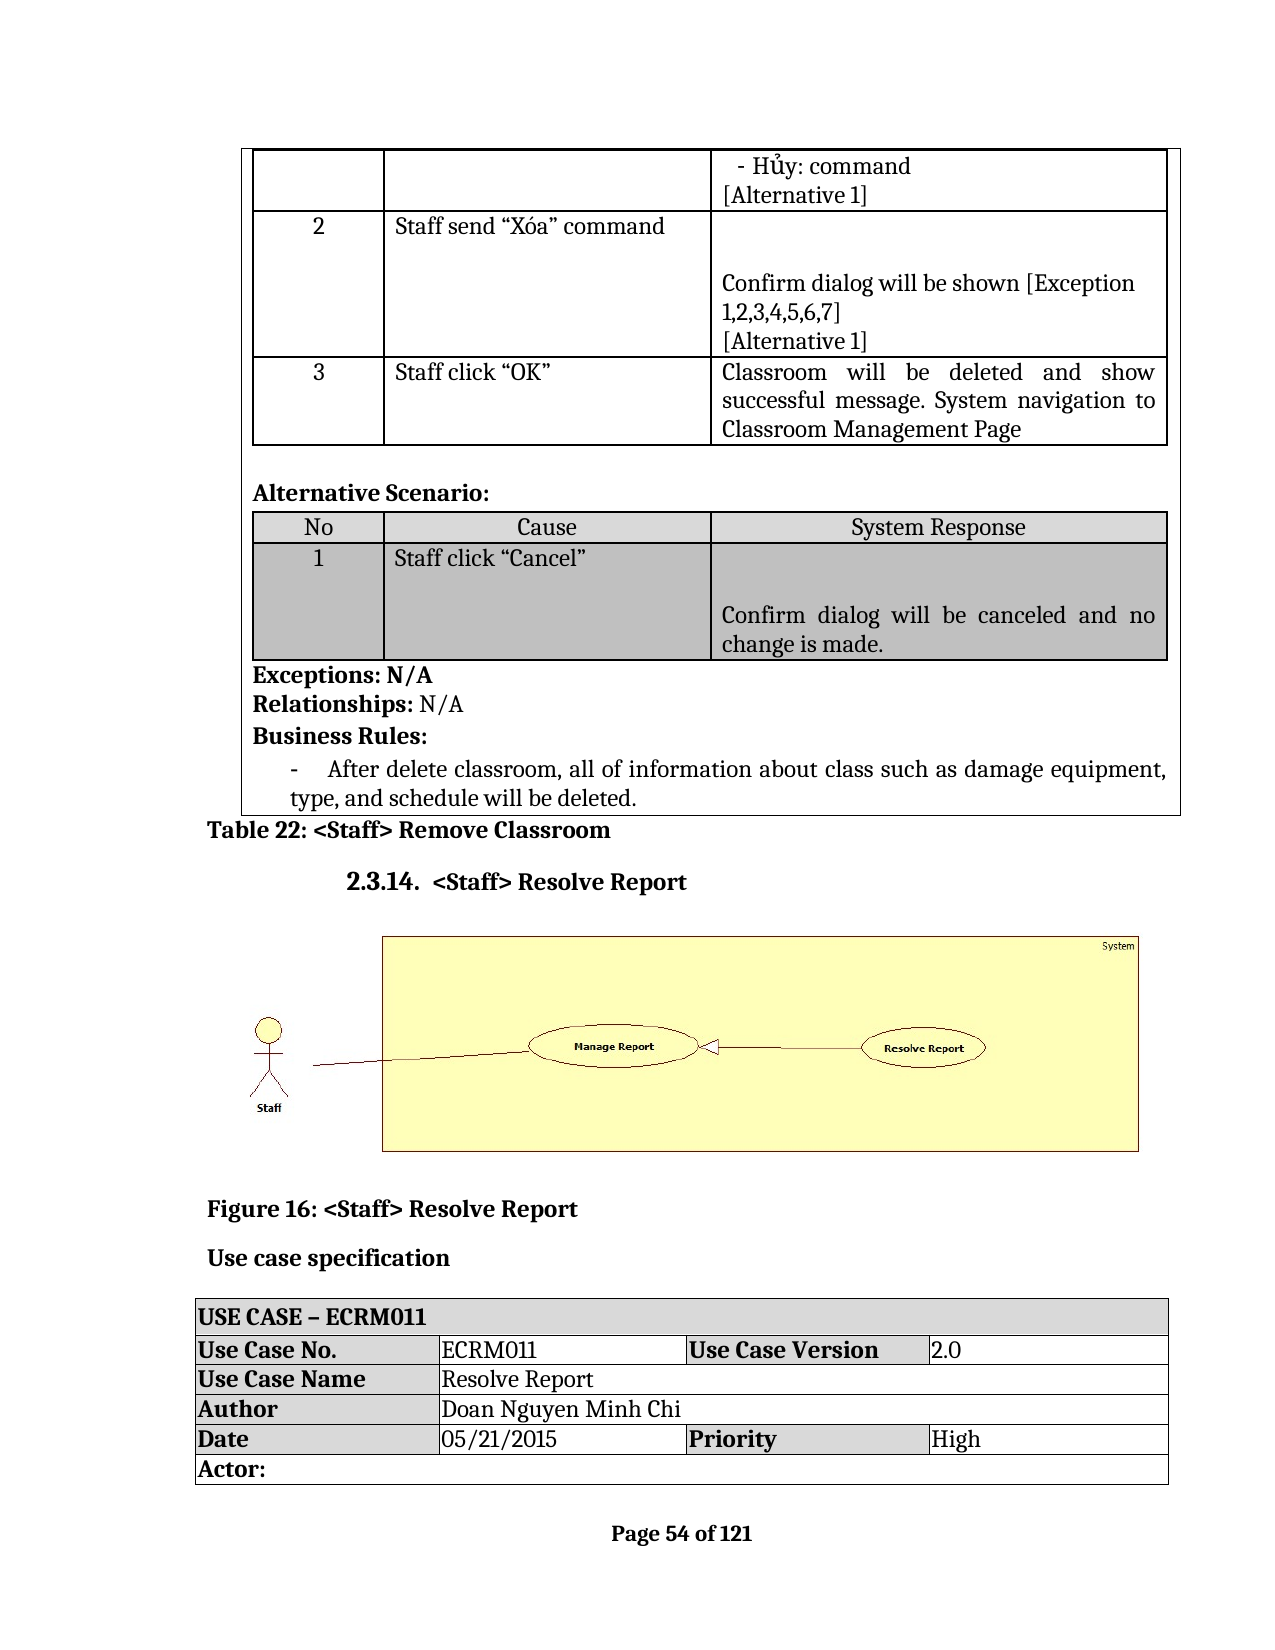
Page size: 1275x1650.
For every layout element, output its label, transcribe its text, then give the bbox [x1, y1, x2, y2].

table_cell Use Case No. [196, 1336, 439, 1364]
table_cell Doan Nguyen Minh Chi [440, 1395, 1168, 1424]
table_cell Use Case Name [196, 1365, 439, 1394]
table_cell Author [196, 1395, 439, 1424]
table_header USE CASE – ECRM011 [196, 1299, 1168, 1334]
text Use case specification [207, 1244, 1157, 1273]
table_cell High [930, 1425, 1168, 1454]
table_cell Use Case Version [687, 1336, 929, 1364]
table_cell 05/21/2015 [440, 1425, 686, 1454]
list <Staff> Resolve Report [346, 866, 1157, 897]
table_cell Resolve Report [440, 1365, 1168, 1394]
table_cell Date [196, 1425, 439, 1454]
table_cell ECRM011 [440, 1336, 686, 1364]
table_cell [196, 1455, 1168, 1483]
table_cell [242, 149, 1180, 815]
table_cell Priority [687, 1425, 929, 1454]
picture [206, 917, 1157, 1170]
table_cell 2.0 [930, 1336, 1168, 1364]
